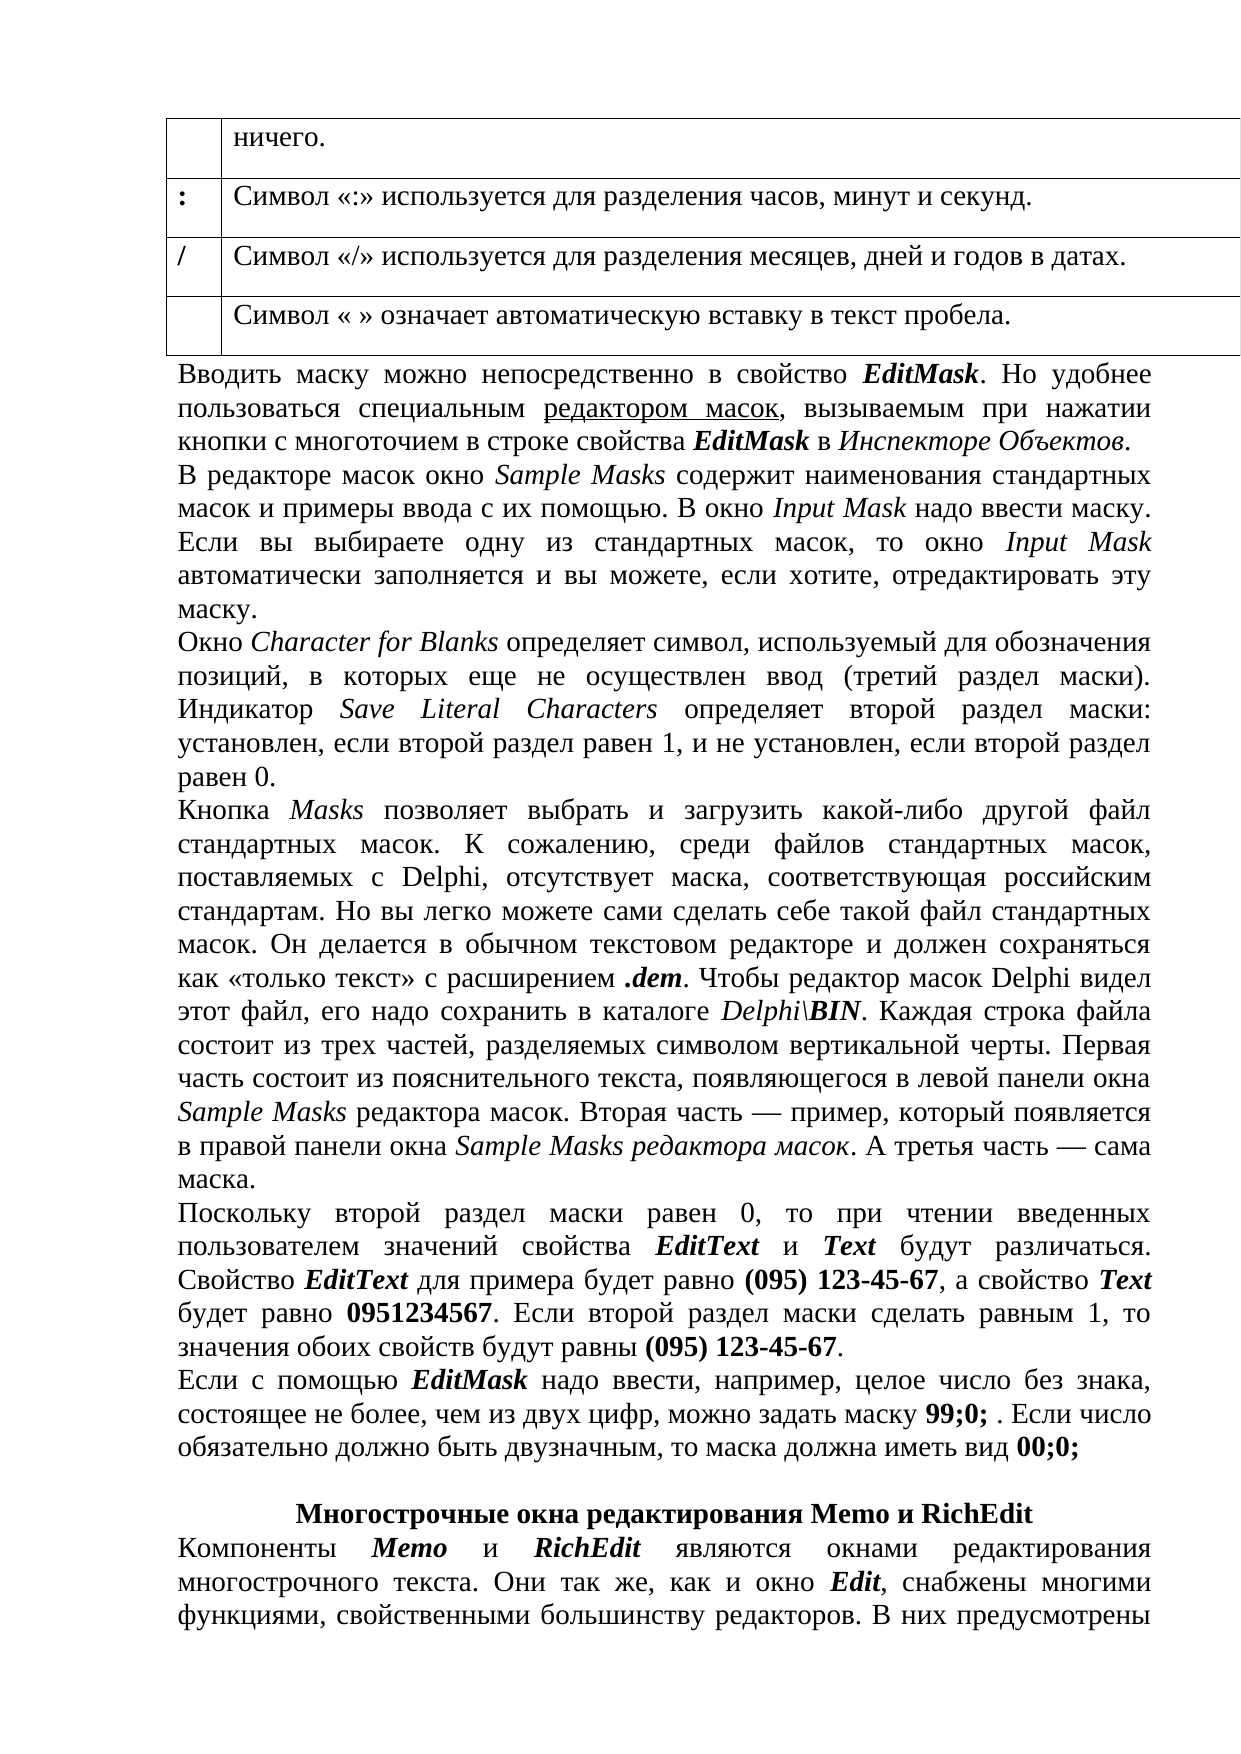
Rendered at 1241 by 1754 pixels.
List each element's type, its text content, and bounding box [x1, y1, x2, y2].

text Если с помощью EditMask надо ввести, например, целое число без знака, состоящее не более, чем из двух цифр, можно задать маску 99;0; . Если число обязательно должно быть двузначным, то маска должна иметь вид 00;0; [177, 1362, 1152, 1463]
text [177, 1530, 1152, 1631]
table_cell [222, 119, 1240, 177]
text Кнопка Masks позволяет выбрать и загрузить какой-либо другой файл стандартных масок. К сожалению, среди файлов стандартных масок, поставляемых с Delphi, отсутствует маска, соответствующая российским стандартам. Но вы легко можете сами сделать себе такой файл стандартных масок. Он делается в обычном текстовом редакторе и должен сохраняться как «только текст» с расширением .dem. Чтобы редактор масок Delphi видел этот файл, его надо сохранить в каталоге Delphi\BIN. Каждая строка файла состоит из трех частей, разделяемых символом вертикальной черты. Первая часть состоит из пояснительного текста, появляющегося в левой панели окна Sample Masks редактора масок. Вторая часть — пример, который появляется в правой панели окна Sample Masks редактора масок. А третья часть — сама маска. [177, 792, 1152, 1195]
table_cell : [167, 179, 221, 237]
text В редакторе масок окно Sample Masks содержит наименования стандартных масок и примеры ввода с их помощью. В окно Input Mask надо ввести маску. Если вы выбираете одну из стандартных масок, то окно Input Mask автоматически заполняется и вы можете, если хотите, отредактировать эту маску. [177, 457, 1152, 624]
table_cell / [167, 238, 221, 296]
table_cell Символ «/» используется для разделения месяцев, дней и годов в датах. [222, 238, 1240, 296]
table_cell Символ «:» используется для разделения часов, минут и секунд. [222, 179, 1240, 237]
table_cell Символ « » означает автоматическую вставку в текст пробела. [222, 297, 1240, 355]
text Поскольку второй раздел маски равен 0, то при чтении введенных пользователем значений свойства EditText и Text будут различаться. Свойство EditText для примера будет равно (095) 123-45-67, а свойство Text будет равно 0951234567. Если второй раздел маски сделать равным 1, то значения обоих свойств будут равны (095) 123-45-67. [177, 1195, 1152, 1362]
text Вводить маску можно непосредственно в свойство EditMask. Но удобнее пользоваться специальным редактором масок, вызываемым при нажатии кнопки с многоточием в строке свойства EditMask в Инспекторе Объектов. [177, 356, 1152, 457]
table_cell [167, 297, 221, 355]
text Окно Character for Blanks определяет символ, используемый для обозначения позиций, в которых еще не осуществлен ввод (третий раздел маски). Индикатор Save Literal Characters определяет второй раздел маски: установлен, если второй раздел равен 1, и не установлен, если второй раздел равен 0. [177, 624, 1152, 792]
table_cell # [167, 119, 221, 177]
text Многострочные окна редактирования Memo и RichEdit [177, 1497, 1152, 1530]
